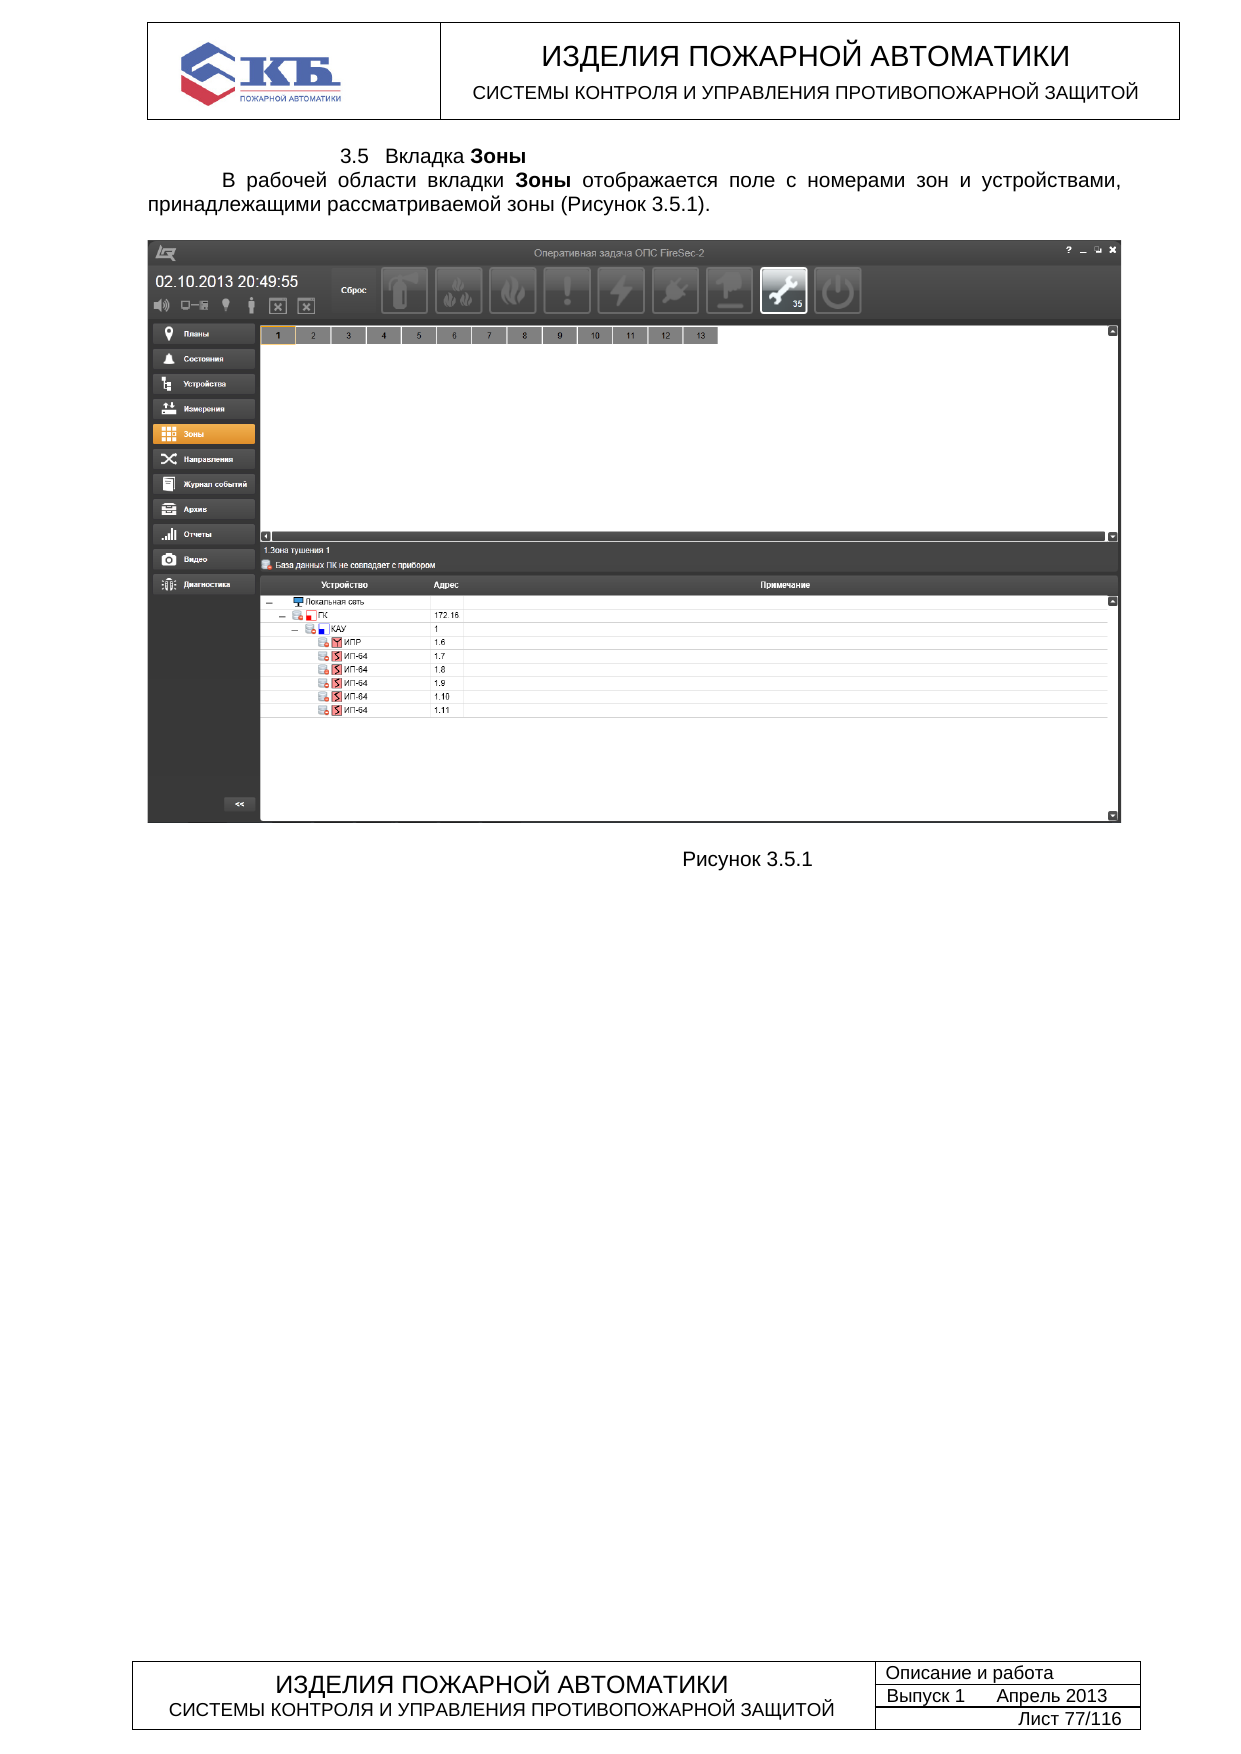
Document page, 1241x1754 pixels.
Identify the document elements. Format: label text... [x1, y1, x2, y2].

picture [147, 240, 1122, 823]
picture [177, 34, 354, 115]
list Вкладка Зоны [340, 144, 1122, 168]
text В рабочей области вкладки Зоны отображается поле с номерами зон и устройствами, принадлежащими рассматриваемой зоны (Рисунок 3.5.1). [148, 168, 1122, 216]
list Рисунок 3.5.1 [373, 847, 1122, 871]
